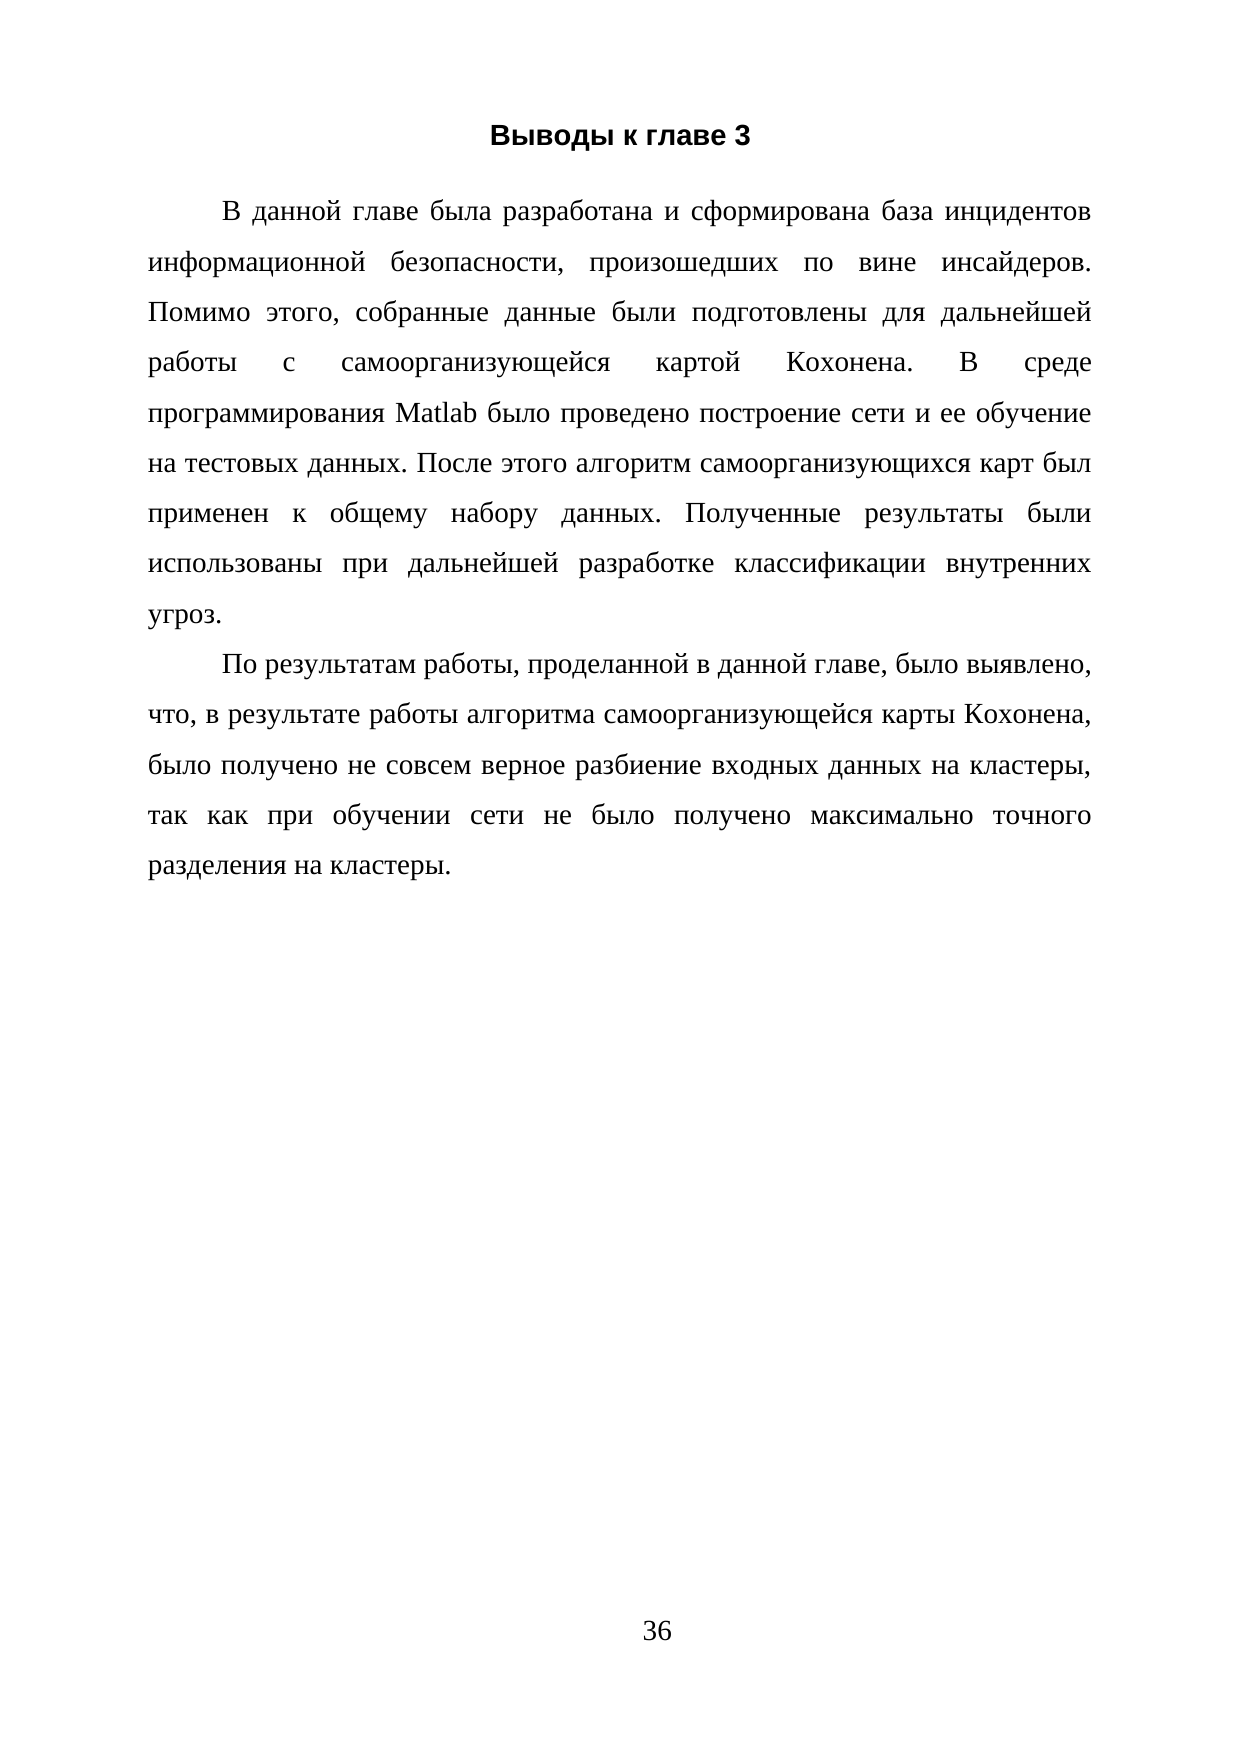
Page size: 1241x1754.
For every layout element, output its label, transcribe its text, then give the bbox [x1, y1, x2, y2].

text По результатам работы, проделанной в данной главе, было выявлено, что, в результате работы алгоритма самоорганизующейся карты Кохонена, было получено не совсем верное разбиение входных данных на кластеры, так как при обучении сети не было получено максимально точного разделения на кластеры. [148, 646, 1092, 881]
subtitle Выводы к главе 3 [148, 118, 1092, 152]
text В данной главе была разработана и сформирована база инцидентов информационной безопасности, произошедших по вине инсайдеров. Помимо этого, собранные данные были подготовлены для дальнейшей работы с самоорганизующейся картой Кохонена. В среде программирования Matlab было проведено построение сети и ее обучение на тестовых данных. После этого алгоритм самоорганизующихся карт был применен к общему набору данных. Полученные результаты были использованы при дальнейшей разработке классификации внутренних угроз. [148, 193, 1092, 629]
